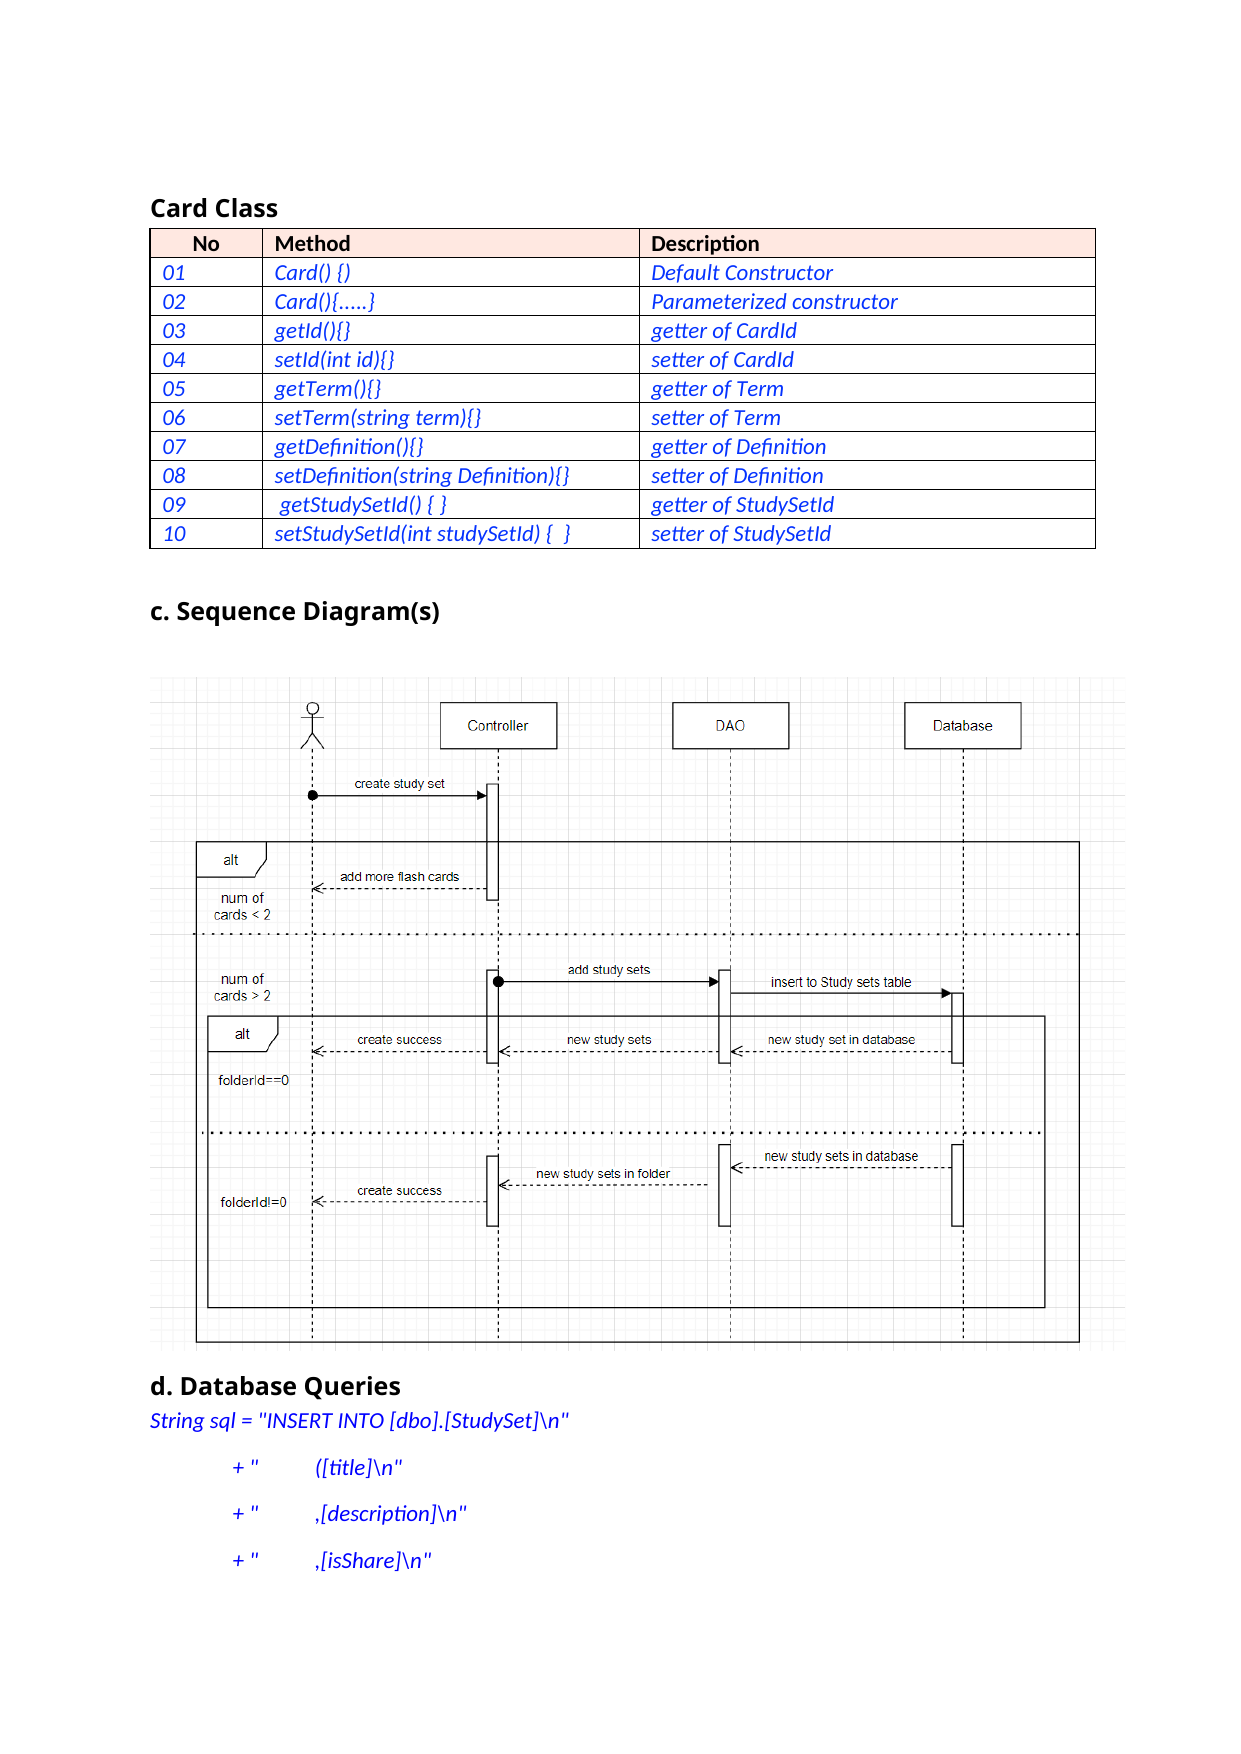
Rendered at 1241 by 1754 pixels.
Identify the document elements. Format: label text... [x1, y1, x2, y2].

table_cell 10 [151, 519, 262, 547]
table_cell 01 [151, 258, 262, 286]
subtitle c. Sequence Diagram(s) [150, 593, 1093, 628]
table_header Method [263, 229, 639, 257]
table_cell Parameterized constructor [640, 287, 1095, 315]
table_cell Default Constructor [640, 258, 1095, 286]
table_cell setter of CardId [640, 345, 1095, 373]
table_cell setTerm(string term){} [263, 403, 639, 431]
table_cell 03 [151, 316, 262, 344]
table_cell 08 [151, 461, 262, 489]
table_cell getStudySetId() { } [263, 490, 639, 518]
table_cell getter of StudySetId [640, 490, 1095, 518]
table_cell setter of Term [640, 403, 1095, 431]
table_cell setId(int id){} [263, 345, 639, 373]
table_cell 06 [151, 403, 262, 431]
subtitle Card Class [150, 191, 1093, 225]
table_cell 05 [151, 374, 262, 402]
table_cell getId(){} [263, 316, 639, 344]
table_cell getTerm(){} [263, 374, 639, 402]
table_cell Card(){.....} [263, 287, 639, 315]
text + " ,[description]\n" [150, 1499, 1093, 1527]
table_cell getter of CardId [640, 316, 1095, 344]
text + " ([title]\n" [150, 1453, 1093, 1481]
table_cell 04 [151, 345, 262, 373]
text + " ,[isShare]\n" [150, 1546, 1093, 1574]
table_cell setter of StudySetId [640, 519, 1095, 547]
table_header Description [640, 229, 1095, 257]
subtitle d. Database Queries [150, 1369, 1093, 1403]
picture [150, 677, 1125, 1351]
table_cell 09 [151, 490, 262, 518]
table_cell getter of Definition [640, 432, 1095, 460]
table_cell setStudySetId(int studySetId) { } [263, 519, 639, 547]
table_cell getter of Term [640, 374, 1095, 402]
table_cell Card() {) [263, 258, 639, 286]
table_cell 02 [151, 287, 262, 315]
table_cell setDefinition(string Definition){} [263, 461, 639, 489]
table_cell getDefinition(){} [263, 432, 639, 460]
text String sql = "INSERT INTO [dbo].[StudySet]\n" [150, 1406, 1093, 1434]
table_cell 07 [151, 432, 262, 460]
table_header No [151, 229, 262, 257]
table_cell setter of Definition [640, 461, 1095, 489]
